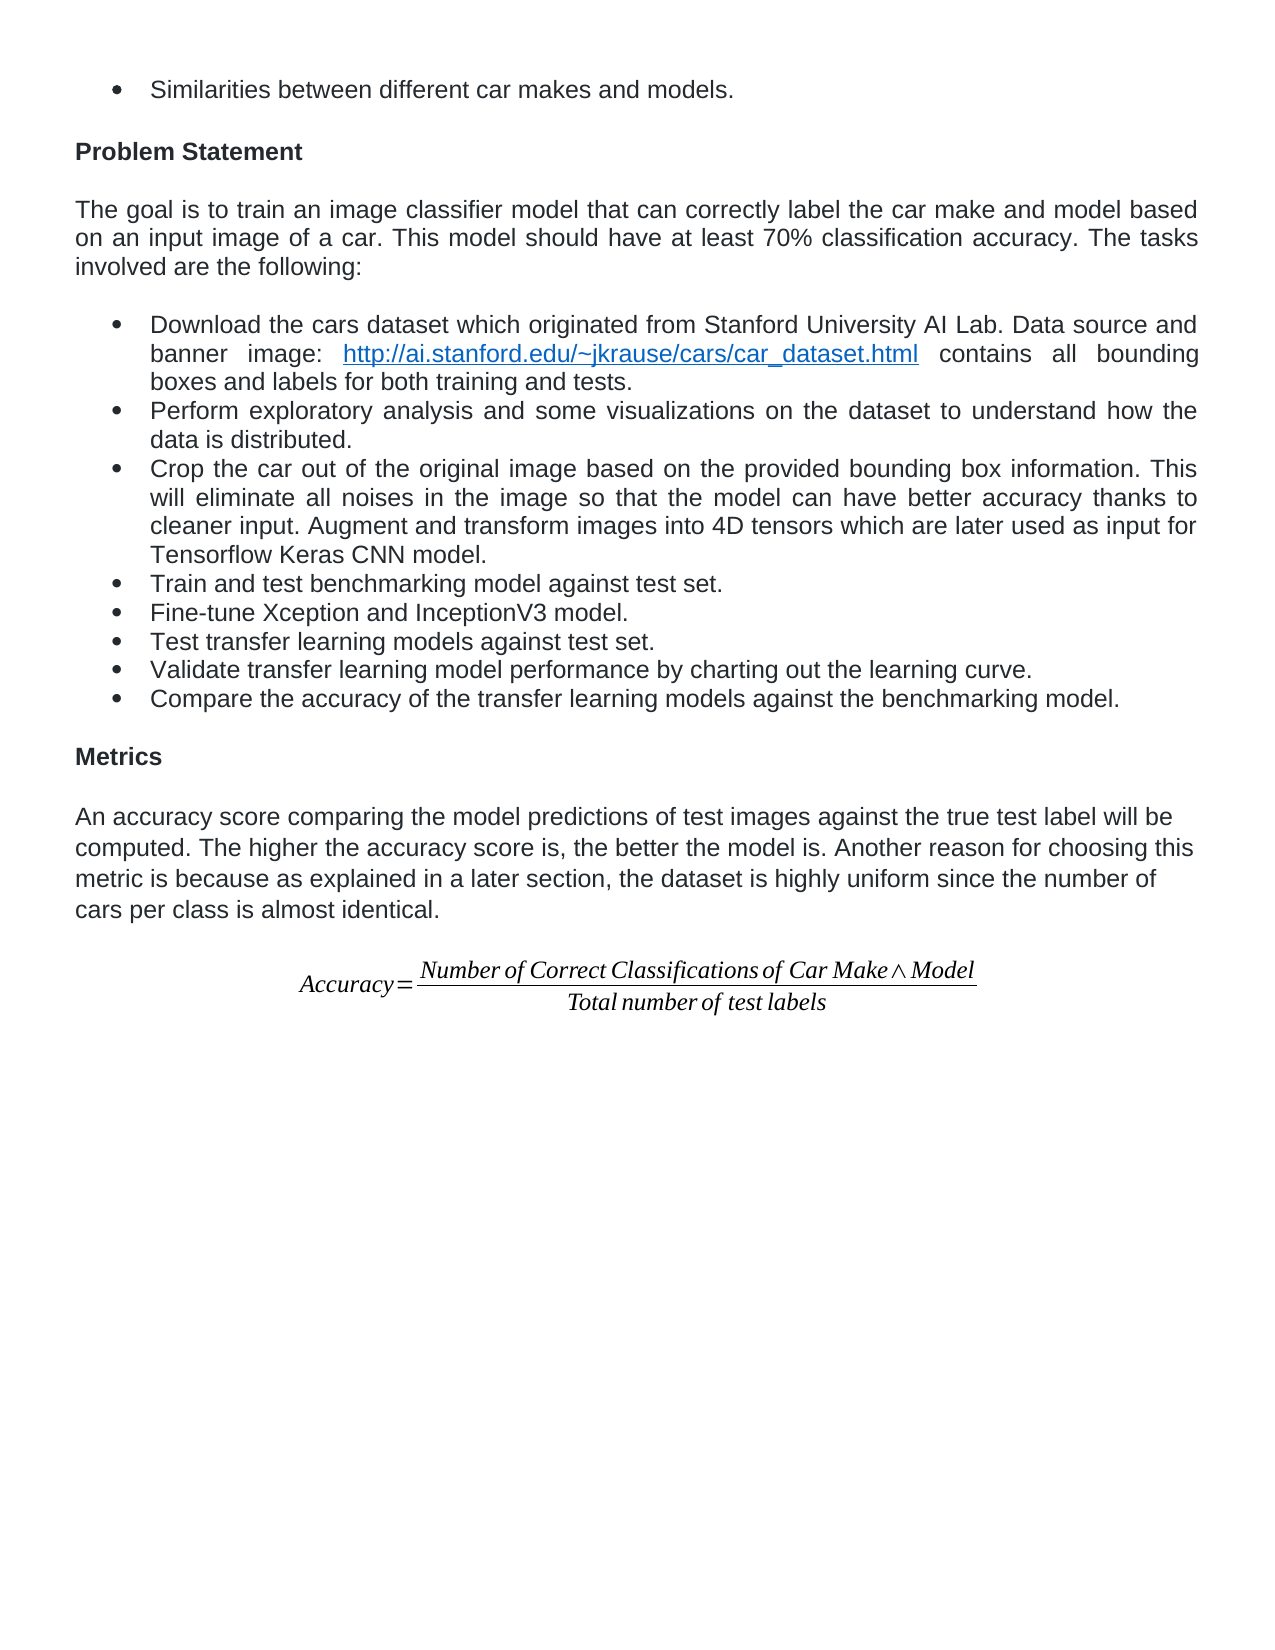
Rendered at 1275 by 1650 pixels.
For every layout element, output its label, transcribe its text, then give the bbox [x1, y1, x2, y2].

list Similarities between different car makes and models. [112, 75, 1200, 104]
list Validate transfer learning model performance by charting out the learning curve. [112, 655, 1200, 684]
subtitle Problem Statement [75, 137, 1200, 166]
list Perform exploratory analysis and some visualizations on the dataset to understand how the data is distributed. [112, 396, 1200, 454]
list Fine-tune Xception and InceptionV3 model. [112, 598, 1200, 626]
text An accuracy score comparing the model predictions of test images against the true test label will be computed. The higher the accuracy score is, the better the model is. Another reason for choosing this metric is because as explained in a later section, the dataset is highly uniform since the number of cars per class is almost identical. [75, 802, 1200, 923]
list Download the cars dataset which originated from Stanford University AI Lab. Data source and banner image: http://ai.stanford.edu/~jkrause/cars/car_dataset.html contains all bounding boxes and labels for both training and tests. [112, 310, 1200, 396]
text The goal is to train an image classifier model that can correctly label the car make and model based on an input image of a car. This model should have at least 70% classification accuracy. The tasks involved are the following: [75, 195, 1200, 281]
list Compare the accuracy of the transfer learning models against the benchmarking model. [112, 684, 1200, 713]
list Crop the car out of the original image based on the provided bounding box information. This will eliminate all noises in the image so that the model can have better accuracy thanks to cleaner input. Augment and transform images into 4D tensors which are later used as input for Tensorflow Keras CNN model. [112, 454, 1200, 569]
list Train and test benchmarking model against test set. [112, 569, 1200, 598]
list Test transfer learning models against test set. [112, 626, 1200, 655]
subtitle Metrics [75, 742, 1200, 771]
